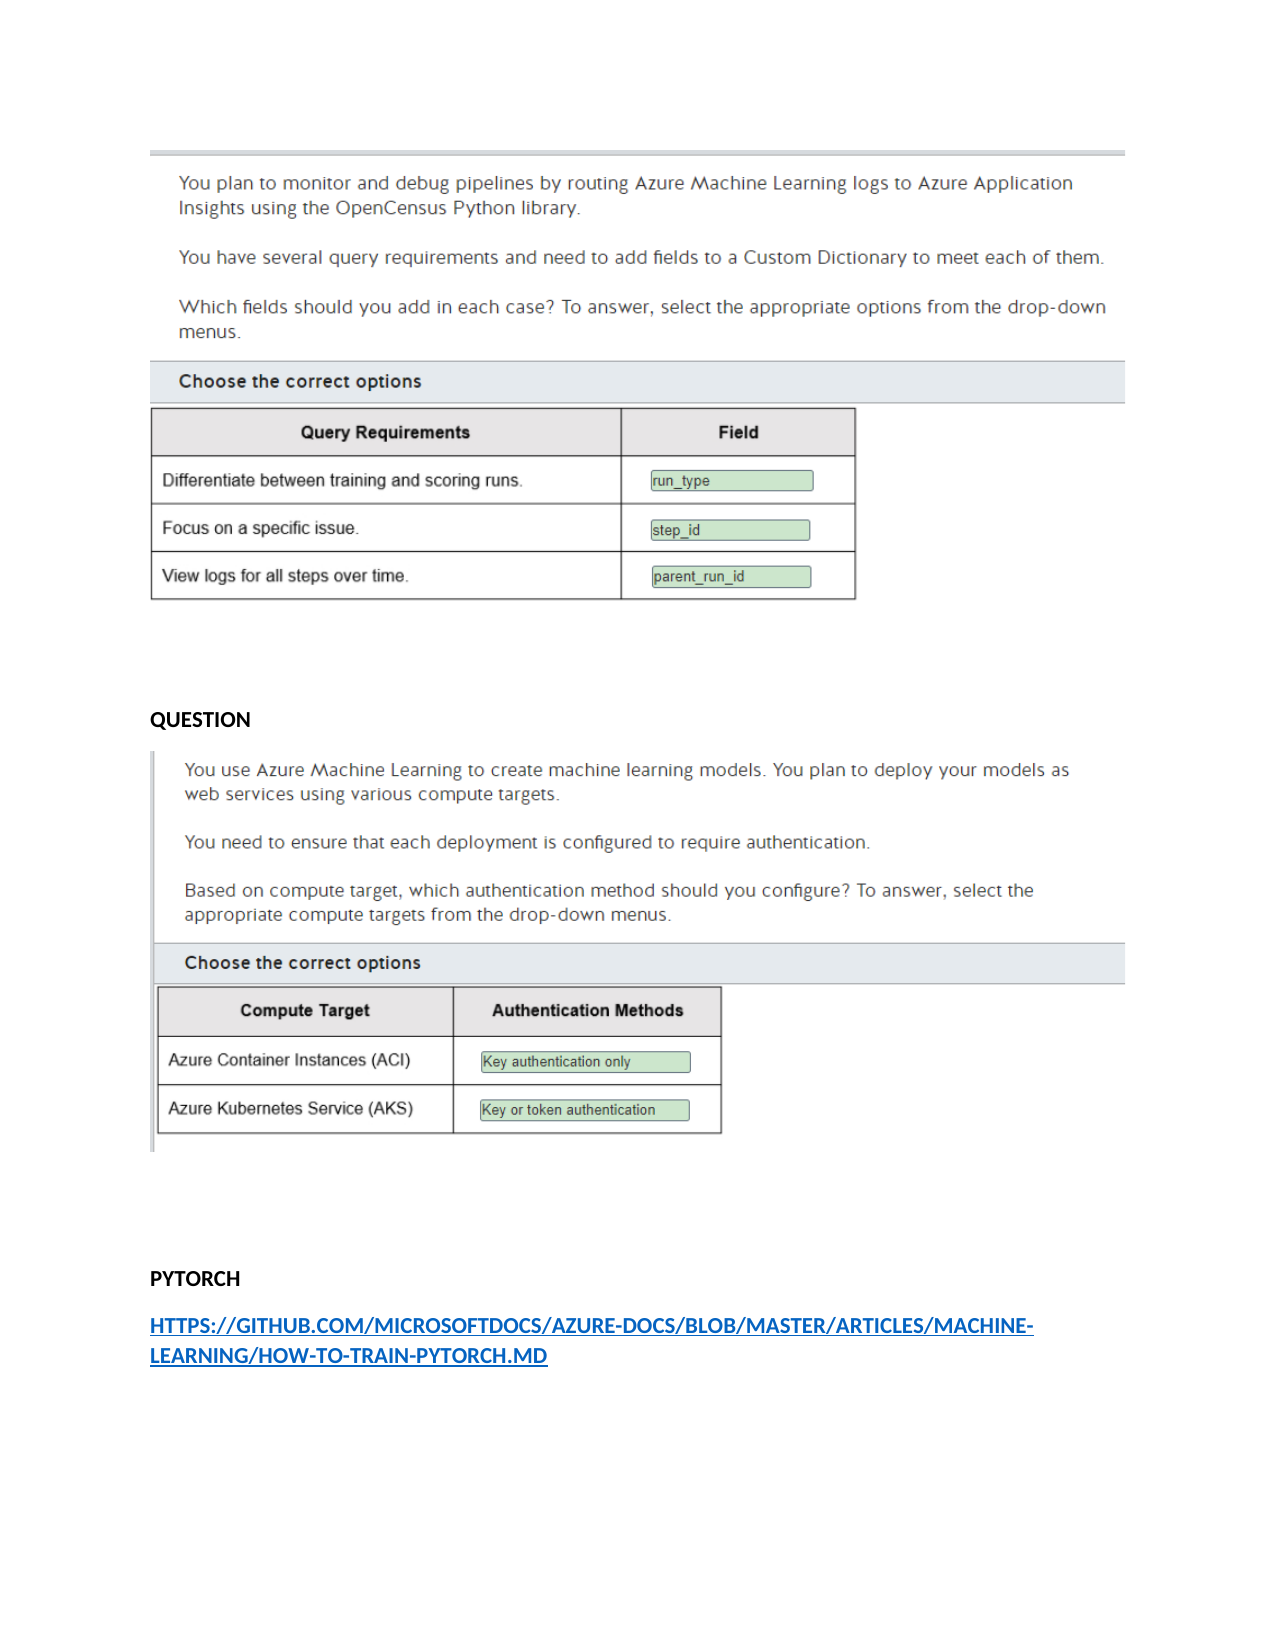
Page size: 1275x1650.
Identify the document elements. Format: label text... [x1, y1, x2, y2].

text Question [150, 705, 1125, 733]
picture [150, 751, 1125, 1152]
text https://github.com/MicrosoftDocs/azure-docs/blob/master/articles/machine-learning/how-to-train-pytorch.md [150, 1311, 1125, 1369]
picture [150, 150, 1125, 640]
text PYTORCH [150, 1264, 1125, 1292]
